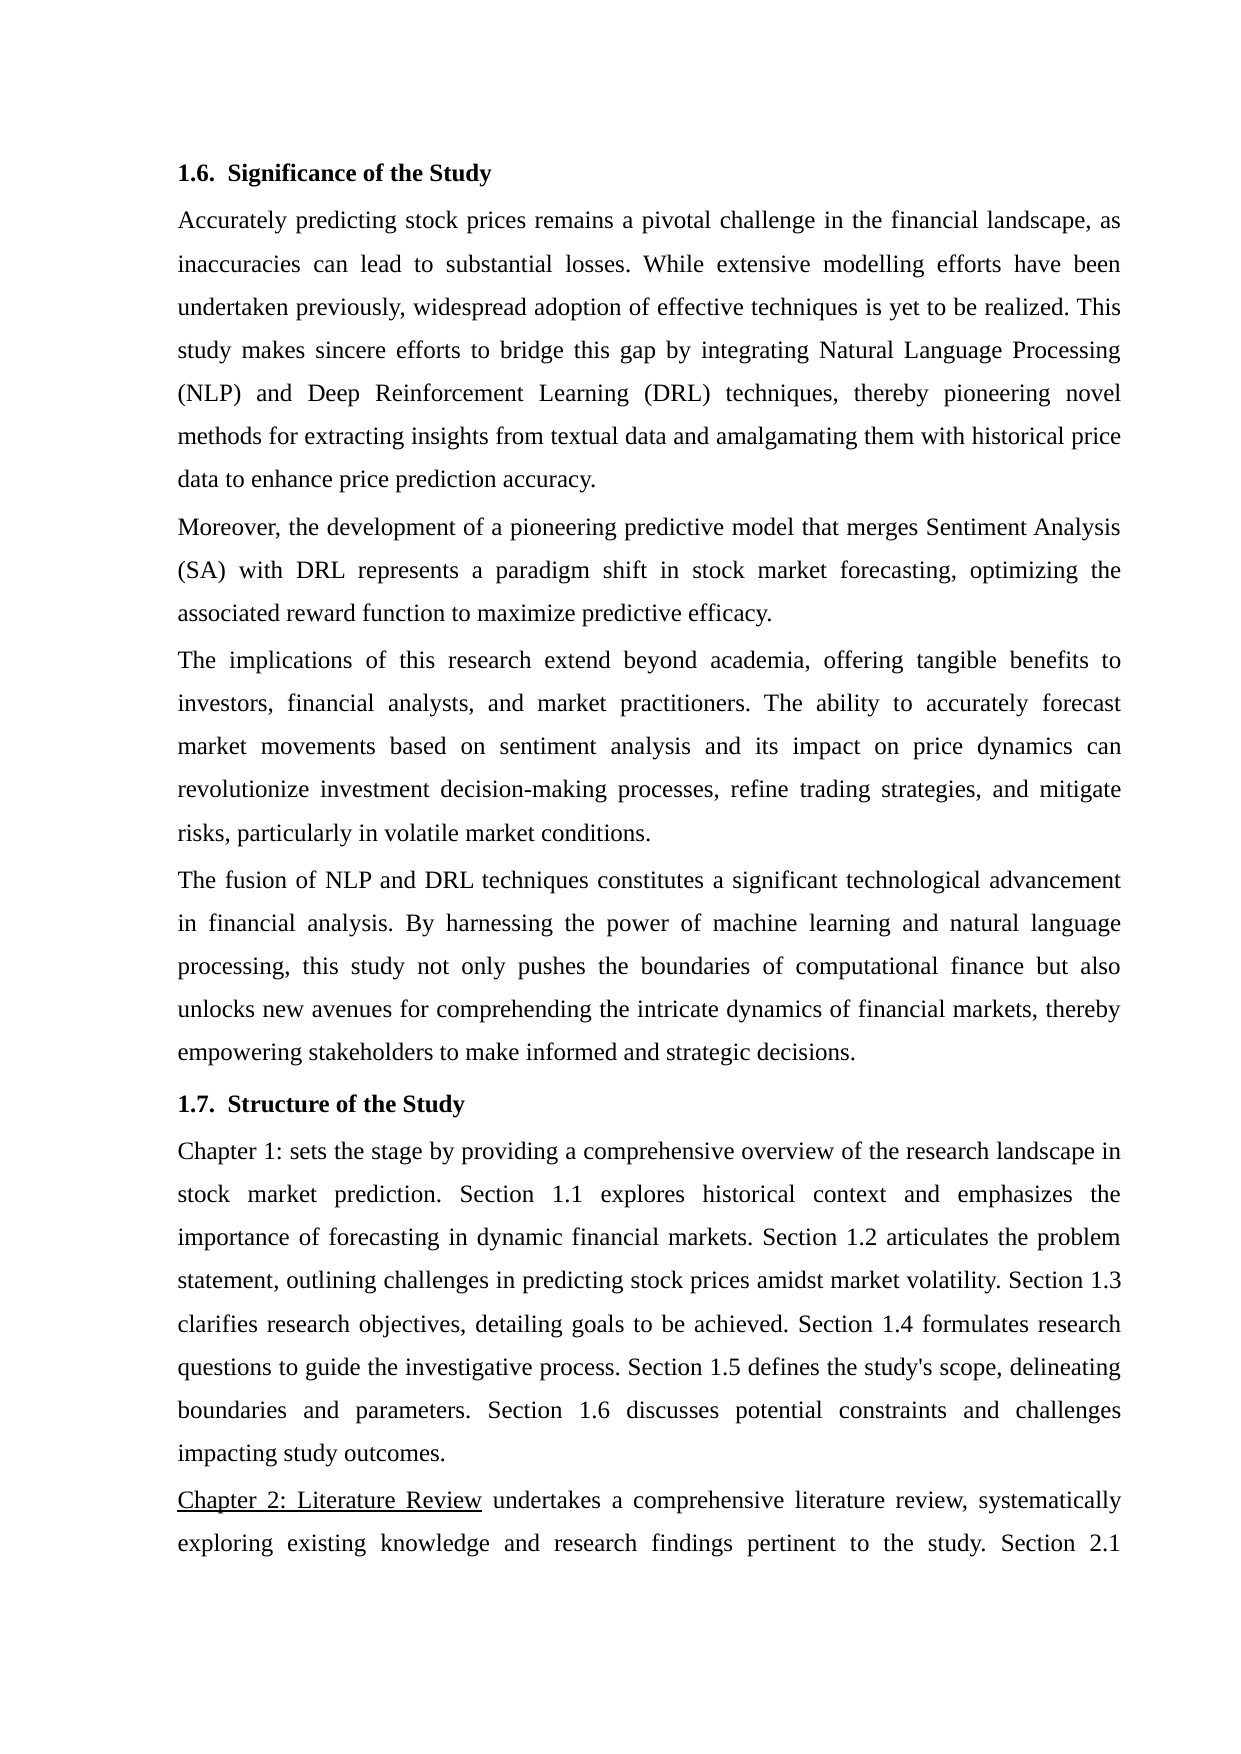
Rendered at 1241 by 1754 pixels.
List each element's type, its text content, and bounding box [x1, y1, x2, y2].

text The fusion of NLP and DRL techniques constitutes a significant technological advancement in financial analysis. By harnessing the power of machine learning and natural language processing, this study not only pushes the boundaries of computational finance but also unlocks new avenues for comprehending the intricate dynamics of financial markets, thereby empowering stakeholders to make informed and strategic decisions. [177, 865, 1122, 1066]
text Moreover, the development of a pioneering predictive model that merges Sentiment Analysis (SA) with DRL represents a paradigm shift in stock market forecasting, optimizing the associated reward function to maximize predictive efficacy. [177, 512, 1122, 627]
text Chapter 1: sets the stage by providing a comprehensive overview of the research landscape in stock market prediction. Section 1.1 explores historical context and emphasizes the importance of forecasting in dynamic financial markets. Section 1.2 articulates the problem statement, outlining challenges in predicting stock prices amidst market volatility. Section 1.3 clarifies research objectives, detailing goals to be achieved. Section 1.4 formulates research questions to guide the investigative process. Section 1.5 defines the study's scope, delineating boundaries and parameters. Section 1.6 discusses potential constraints and challenges impacting study outcomes. [177, 1136, 1122, 1467]
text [177, 1485, 1122, 1557]
text The implications of this research extend beyond academia, offering tangible benefits to investors, financial analysts, and market practitioners. The ability to accurately forecast market movements based on sentiment analysis and its impact on price dynamics can revolutionize investment decision-making processes, refine trading strategies, and mitigate risks, particularly in volatile market conditions. [177, 645, 1122, 846]
subtitle Significance of the Study [177, 158, 1122, 187]
subtitle Structure of the Study [177, 1089, 1122, 1118]
text Accurately predicting stock prices remains a pivotal challenge in the financial landscape, as inaccuracies can lead to substantial losses. While extensive modelling efforts have been undertaken previously, widespread adoption of effective techniques is yet to be realized. This study makes sincere efforts to bridge this gap by integrating Natural Language Processing (NLP) and Deep Reinforcement Learning (DRL) techniques, thereby pioneering novel methods for extracting insights from textual data and amalgamating them with historical price data to enhance price prediction accuracy. [177, 206, 1122, 493]
